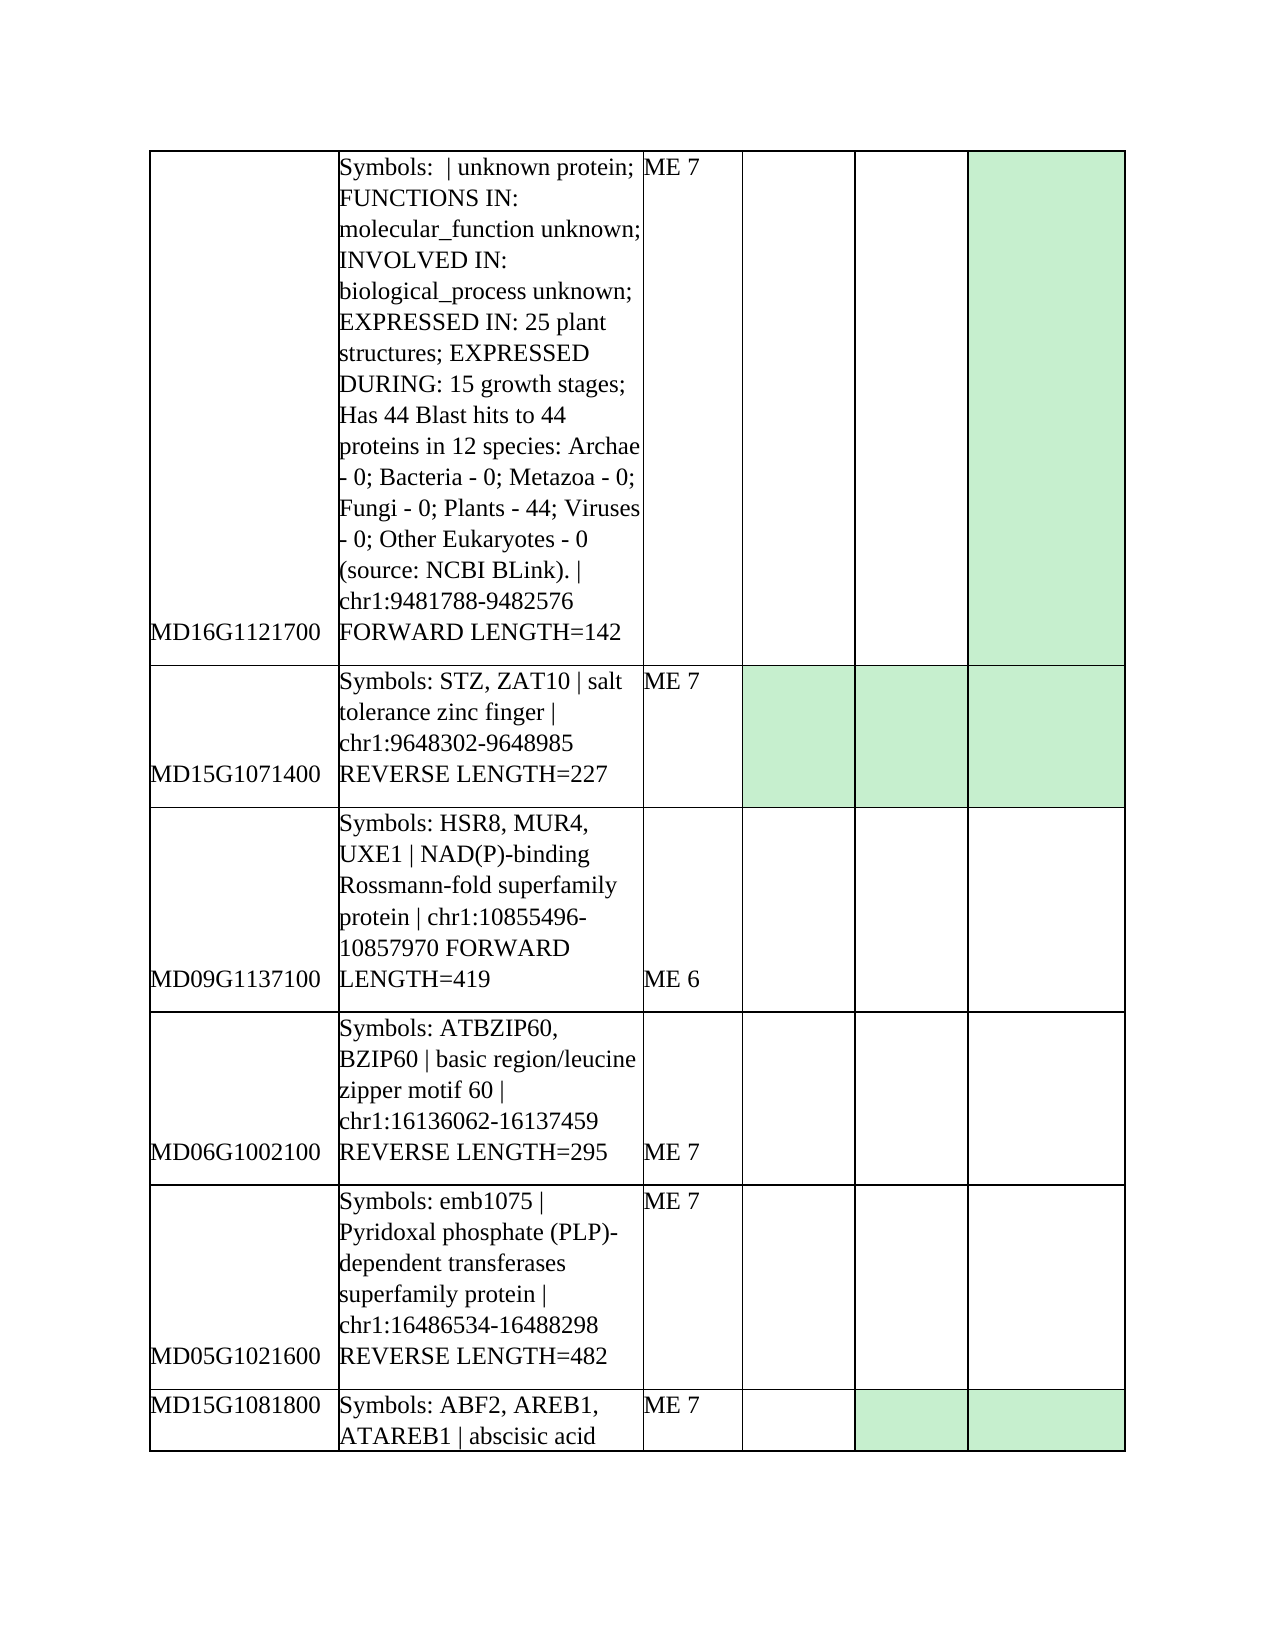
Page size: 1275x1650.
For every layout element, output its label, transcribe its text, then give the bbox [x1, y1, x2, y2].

table_cell Symbols: emb1075 | Pyridoxal phosphate (PLP)-dependent transferases superfamily protein | chr1:16486534-16488298 REVERSE LENGTH=482 [340, 1186, 643, 1389]
table_cell Symbols: HSR8, MUR4, UXE1 | NAD(P)-binding Rossmann-fold superfamily protein | chr1:10855496-10857970 FORWARD LENGTH=419 [340, 808, 643, 1011]
table_cell [743, 808, 854, 1011]
table_cell [856, 152, 967, 665]
table_cell ME 7 [644, 1186, 742, 1389]
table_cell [340, 1390, 643, 1450]
table_cell ME 7 [644, 666, 742, 807]
table_cell [856, 1390, 967, 1450]
table_cell [743, 666, 854, 807]
table_cell MD09G1137100 [151, 808, 338, 1011]
table_cell Symbols: ATBZIP60, BZIP60 | basic region/leucine zipper motif 60 | chr1:16136062-16137459 REVERSE LENGTH=295 [340, 1013, 643, 1184]
table_cell MD15G1071400 [151, 666, 338, 807]
table_cell [743, 1013, 854, 1184]
table_cell MD15G1081800 [151, 1390, 338, 1450]
table_cell [969, 1390, 1124, 1450]
table_cell MD05G1021600 [151, 1186, 338, 1389]
table_cell MD06G1002100 [151, 1013, 338, 1184]
table_cell [743, 1186, 854, 1389]
table_cell [856, 808, 967, 1011]
table_cell MD16G1121700 [151, 152, 338, 665]
table_cell [856, 1013, 967, 1184]
table_cell [969, 808, 1124, 1011]
table_cell ME 7 [644, 152, 742, 665]
table_cell [969, 1186, 1124, 1389]
table_cell [969, 666, 1124, 807]
table_cell Symbols: STZ, ZAT10 | salt tolerance zinc finger | chr1:9648302-9648985 REVERSE LENGTH=227 [340, 666, 643, 807]
table_cell [856, 1186, 967, 1389]
table_cell Symbols: | unknown protein; FUNCTIONS IN: molecular_function unknown; INVOLVED IN: biological_process unknown; EXPRESSED IN: 25 plant structures; EXPRESSED DURING: 15 growth stages; Has 44 Blast hits to 44 proteins in 12 species: Archae - 0; Bacteria - 0; Metazoa - 0; Fungi - 0; Plants - 44; Viruses - 0; Other Eukaryotes - 0 (source: NCBI BLink). | chr1:9481788-9482576 FORWARD LENGTH=142 [340, 152, 643, 665]
table_cell [856, 666, 967, 807]
table_cell ME 7 [644, 1390, 742, 1450]
table_cell [969, 1013, 1124, 1184]
table_cell [743, 152, 854, 665]
table_cell [743, 1390, 854, 1450]
table_cell ME 7 [644, 1013, 742, 1184]
table_cell [969, 152, 1124, 665]
table_cell ME 6 [644, 808, 742, 1011]
